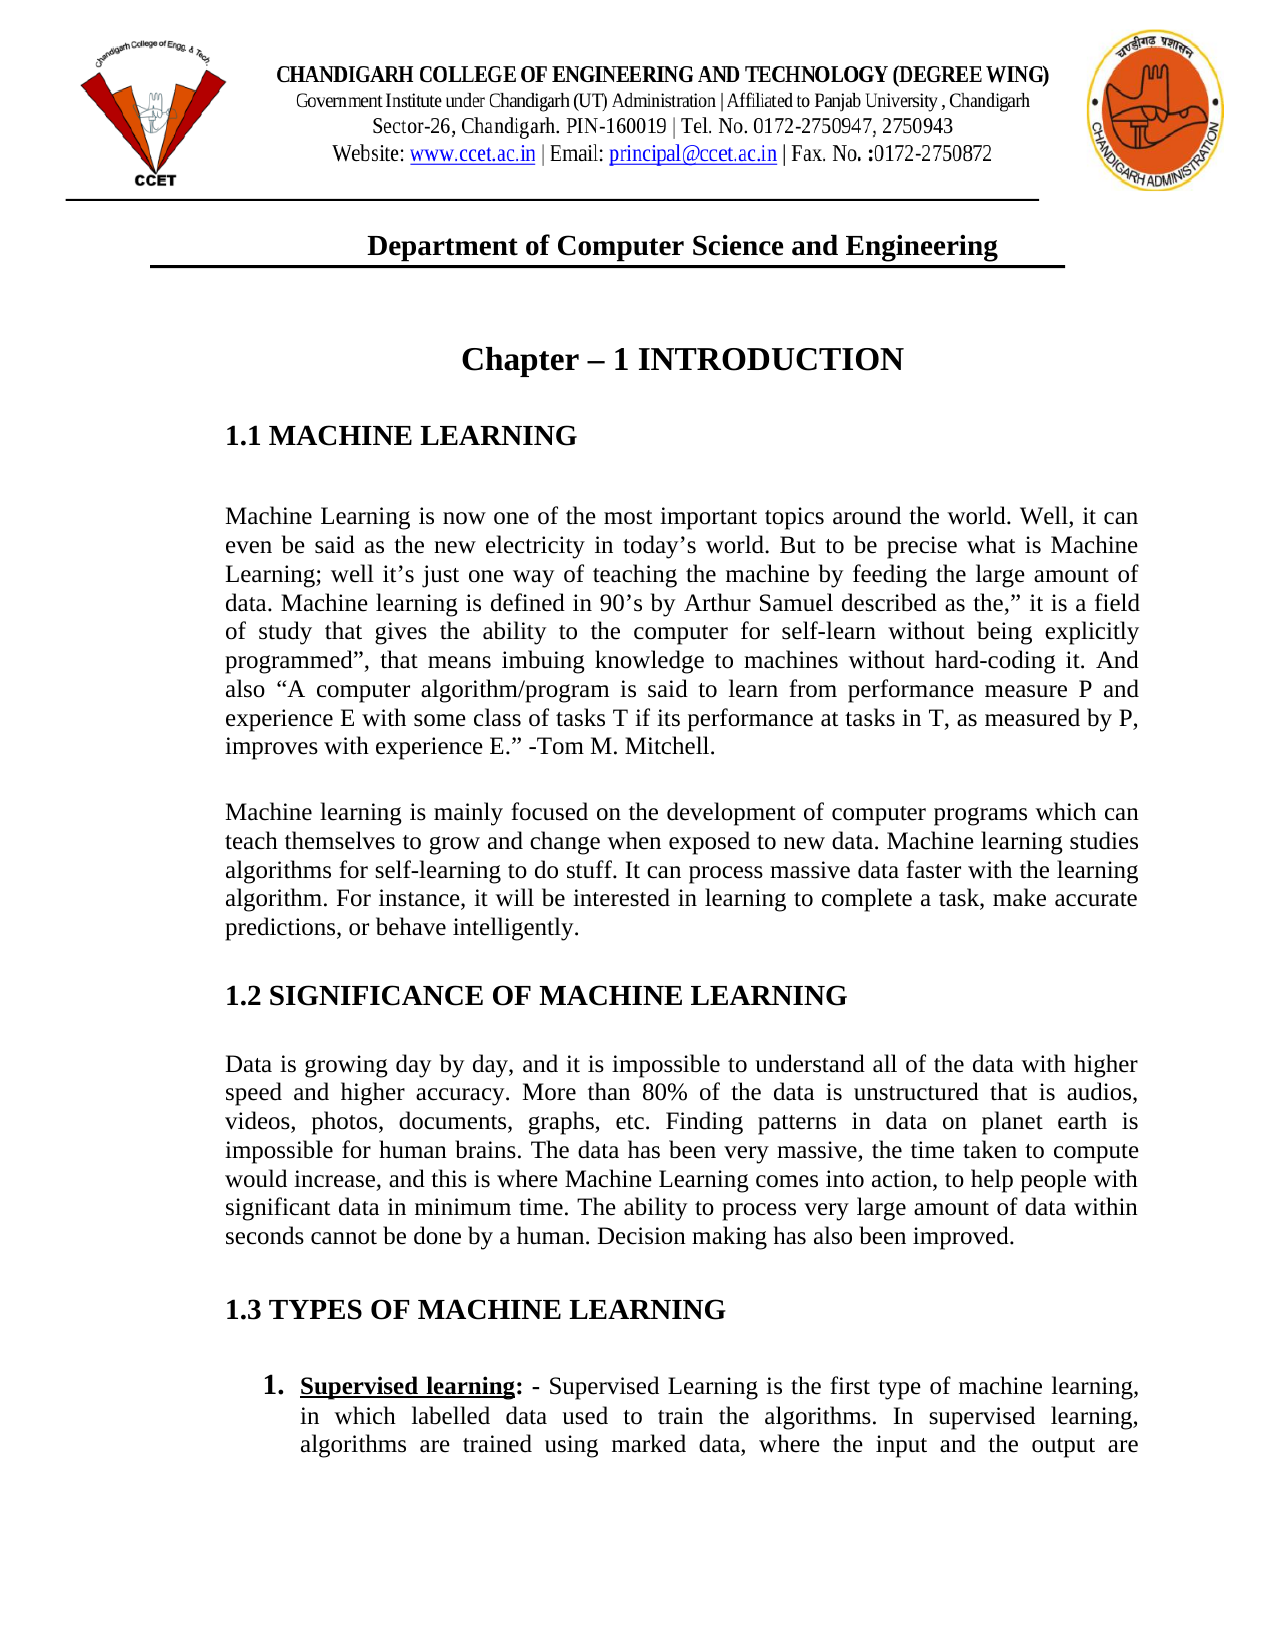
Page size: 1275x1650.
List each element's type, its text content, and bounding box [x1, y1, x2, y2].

picture [65, 28, 1243, 196]
text Chapter – 1 INTRODUCTION [225, 339, 1140, 377]
text Data is growing day by day, and it is impossible to understand all of the data with higher speed and higher accuracy. More than 80% of the data is unstructured that is audios, videos, photos, documents, graphs, etc. Finding patterns in data on planet earth is impossible for human brains. The data has been very massive, the time taken to compute would increase, and this is where Machine Learning comes into action, to help people with significant data in minimum time. The ability to process very large amount of data within seconds cannot be done by a human. Decision making has also been improved. [225, 1049, 1140, 1250]
text 1.2 SIGNIFICANCE OF MACHINE LEARNING [225, 978, 1140, 1012]
text Machine learning is mainly focused on the development of computer programs which can teach themselves to grow and change when exposed to new data. Machine learning studies algorithms for self-learning to do stuff. It can process massive data faster with the learning algorithm. For instance, it will be interested in learning to complete a task, make accurate predictions, or behave intelligently. [225, 797, 1140, 941]
text 1.1 MACHINE LEARNING [225, 418, 1140, 452]
text 1.3 TYPES OF MACHINE LEARNING [225, 1292, 1140, 1325]
text Machine Learning is now one of the most important topics around the world. Well, it can even be said as the new electricity in today’s world. But to be precise what is Machine Learning; well it’s just one way of teaching the machine by feeding the large amount of data. Machine learning is defined in 90’s by Arthur Samuel described as the,” it is a field of study that gives the ability to the computer for self-learn without being explicitly programmed”, that means imbuing knowledge to machines without hard-coding it. And also “A computer algorithm/program is said to learn from performance measure P and experience E with some class of tasks T if its performance at tasks in T, as measured by P, improves with experience E.” -Tom M. Mitchell. [225, 501, 1140, 760]
